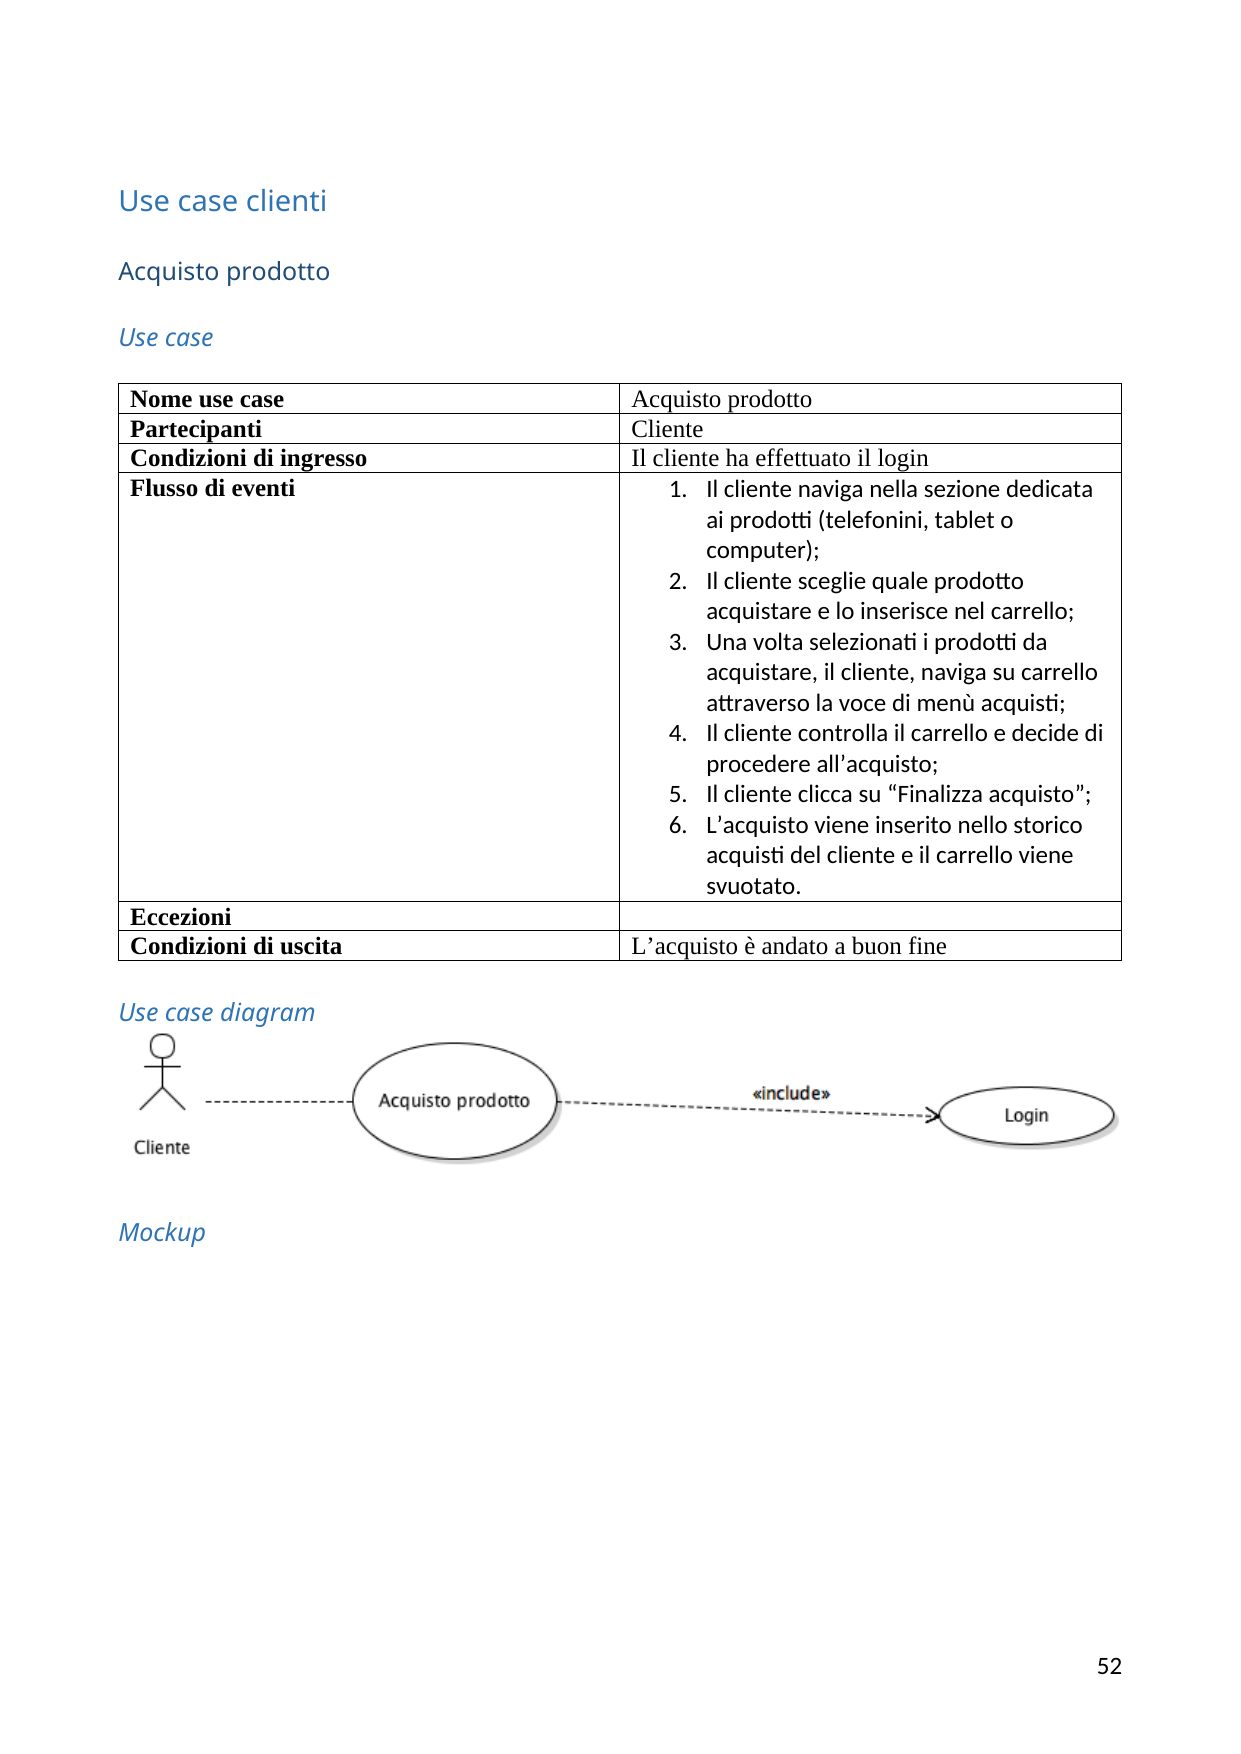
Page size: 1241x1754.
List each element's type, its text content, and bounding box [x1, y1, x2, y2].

subtitle Acquisto prodotto [118, 253, 1122, 287]
table_cell Il cliente naviga nella sezione dedicata ai prodotti (telefonini, tablet o computer); Il cliente sceglie quale prodotto acquistare e lo inserisce nel carrello; Una volta selezionati i prodotti da acquistare, il cliente, naviga su carrello attraverso la voce di menù acquisti; Il cliente controlla il carrello e decide di procedere all’acquisto; Il cliente clicca su “Finalizza acquisto”; L’acquisto viene inserito nello storico acquisti del cliente e il carrello viene svuotato. [620, 473, 1121, 901]
table_cell Eccezioni [119, 902, 619, 930]
subtitle Use case diagram [118, 994, 1122, 1028]
subtitle Use case clienti [118, 181, 1122, 220]
table_cell Il cliente ha effettuato il login [620, 444, 1121, 472]
table_cell Cliente [620, 414, 1121, 442]
table_cell Flusso di eventi [119, 473, 619, 901]
table_header Nome use case [119, 384, 619, 413]
table_cell Partecipanti [119, 414, 619, 442]
table_cell Condizioni di uscita [119, 931, 619, 960]
table_cell [620, 902, 1121, 930]
picture [118, 1028, 1122, 1182]
table_cell Condizioni di ingresso [119, 444, 619, 472]
subtitle Use case [118, 320, 1122, 354]
table_cell L’acquisto è andato a buon fine [620, 931, 1121, 960]
subtitle Mockup [118, 1215, 1122, 1249]
table_header Acquisto prodotto [620, 384, 1121, 413]
